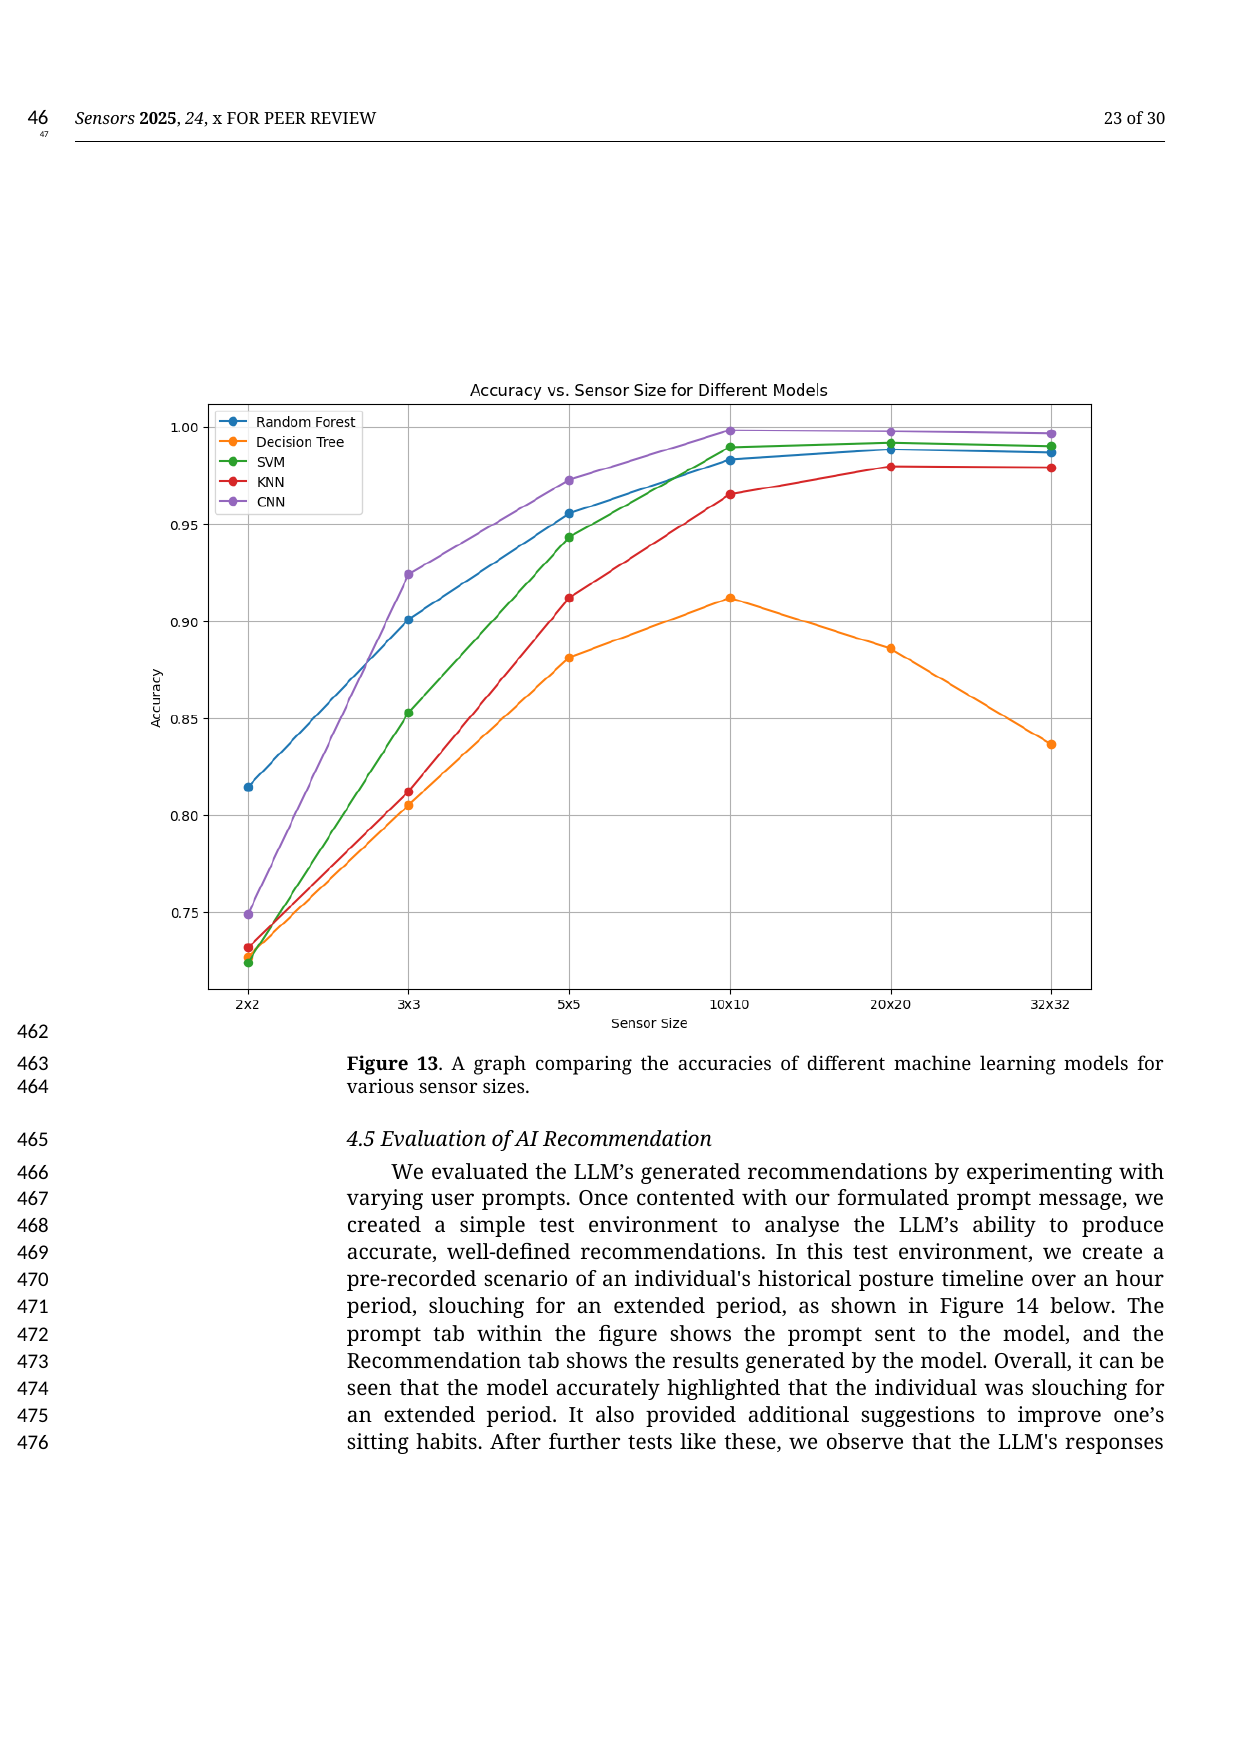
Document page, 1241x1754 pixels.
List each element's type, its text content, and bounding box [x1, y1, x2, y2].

subtitle 4.5 Evaluation of AI Recommendation [347, 1124, 1165, 1151]
picture [141, 373, 1099, 1039]
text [347, 1158, 1165, 1455]
text Figure 13. A graph comparing the accuracies of different machine learning models for various sensor sizes. [347, 1051, 1165, 1099]
